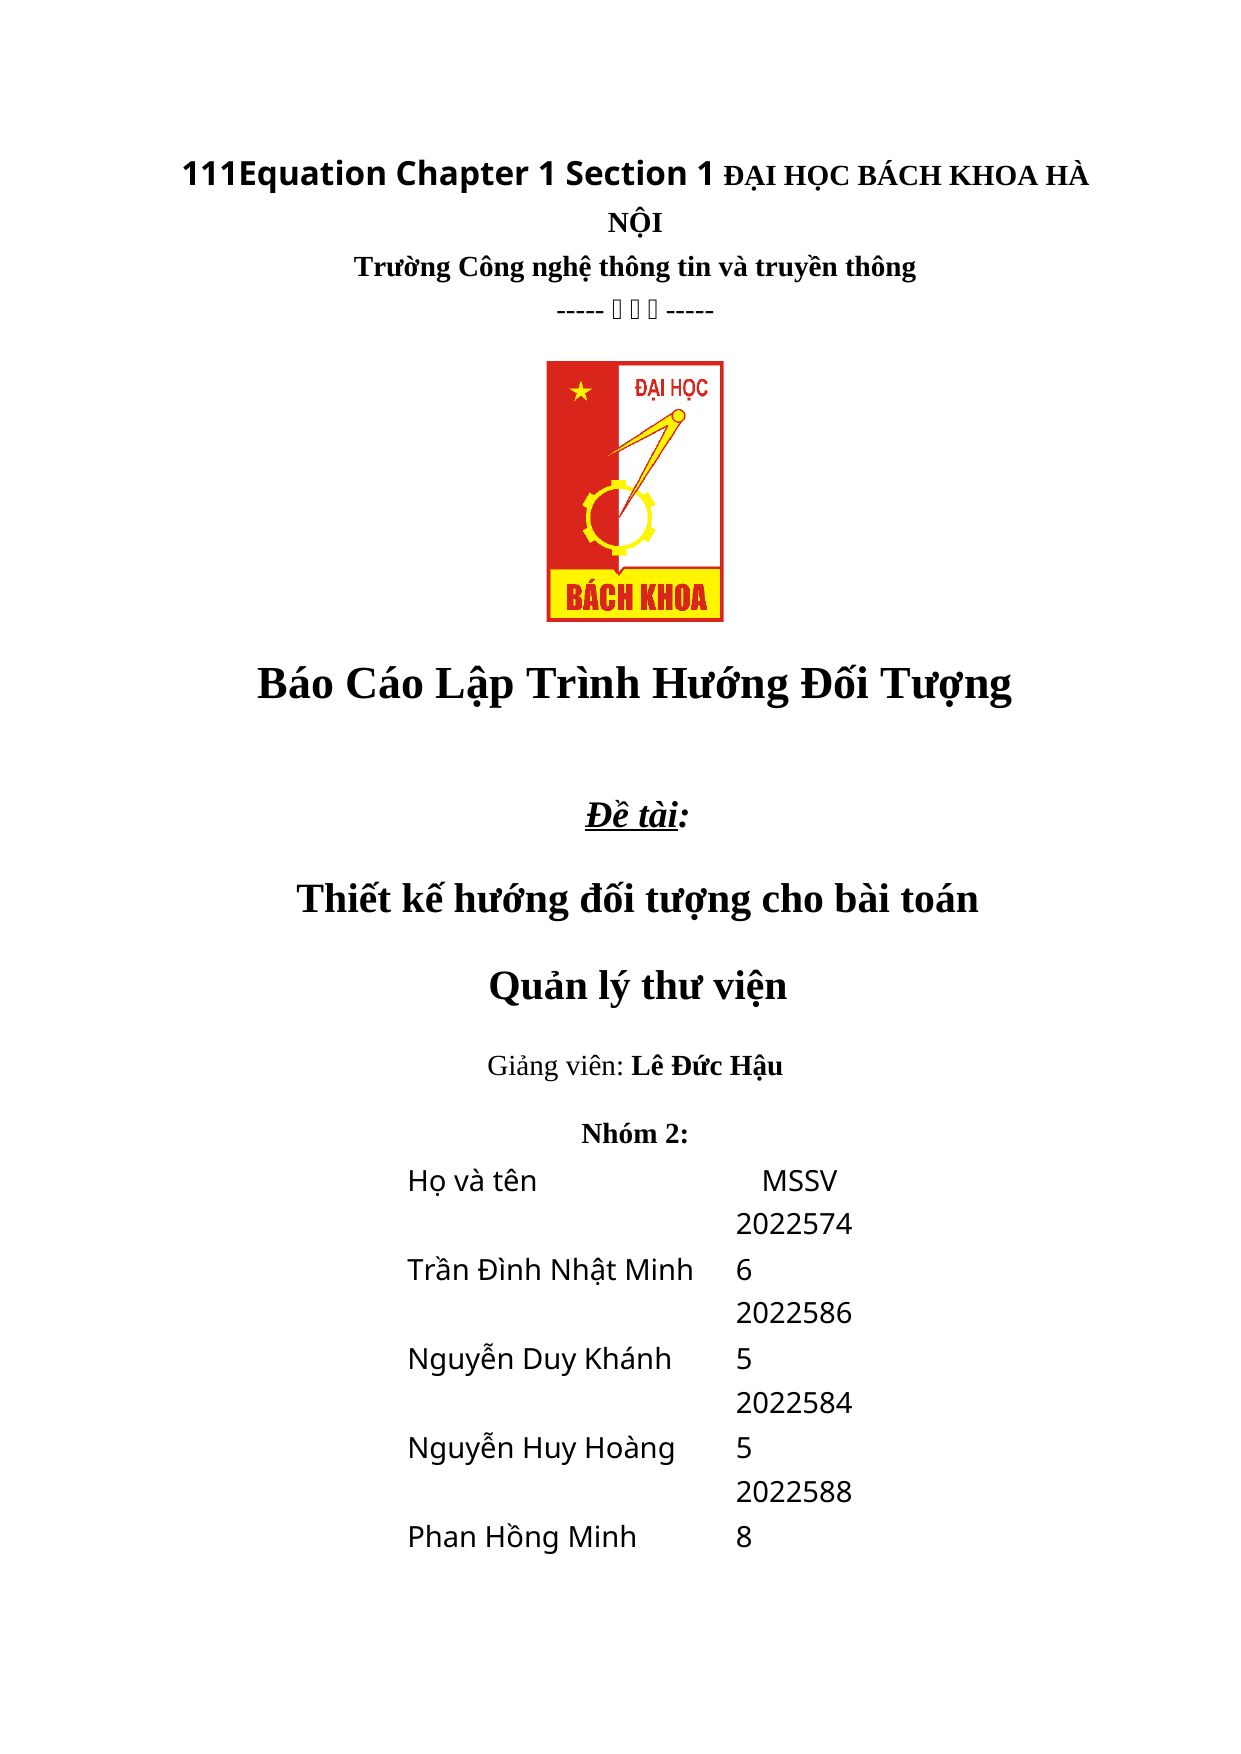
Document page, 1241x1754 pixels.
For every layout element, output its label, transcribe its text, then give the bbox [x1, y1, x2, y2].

table_cell 20225888 [724, 1471, 874, 1560]
table_cell Nguyễn Huy Hoàng [396, 1382, 724, 1471]
subtitle ----- ----- [180, 292, 1090, 326]
text Báo Cáo Lập Trình Hướng Đối Tượng [180, 655, 1090, 708]
table_cell 20225865 [724, 1293, 874, 1382]
table_header Họ và tên [396, 1160, 724, 1203]
picture [546, 361, 724, 622]
text Giảng viên: Lê Đức Hậu [180, 1048, 1090, 1081]
text Trường Công nghệ thông tin và truyền thông [180, 249, 1090, 282]
text Thiết kế hướng đối tượng cho bài toán [209, 873, 1066, 921]
table_header MSSV [724, 1160, 874, 1203]
text Quản lý thư viện [209, 961, 1066, 1008]
table_cell Phan Hồng Minh [396, 1471, 724, 1560]
table_cell 20225746 [724, 1204, 874, 1293]
table_cell Nguyễn Duy Khánh [396, 1293, 724, 1382]
text Đề tài: [209, 792, 1066, 835]
subtitle ĐẠI HỌC BÁCH KHOA HÀ NỘI [180, 150, 1090, 239]
table_cell 20225845 [724, 1382, 874, 1471]
text Nhóm 2: [180, 1116, 1090, 1150]
table_cell Trần Đình Nhật Minh [396, 1204, 724, 1293]
